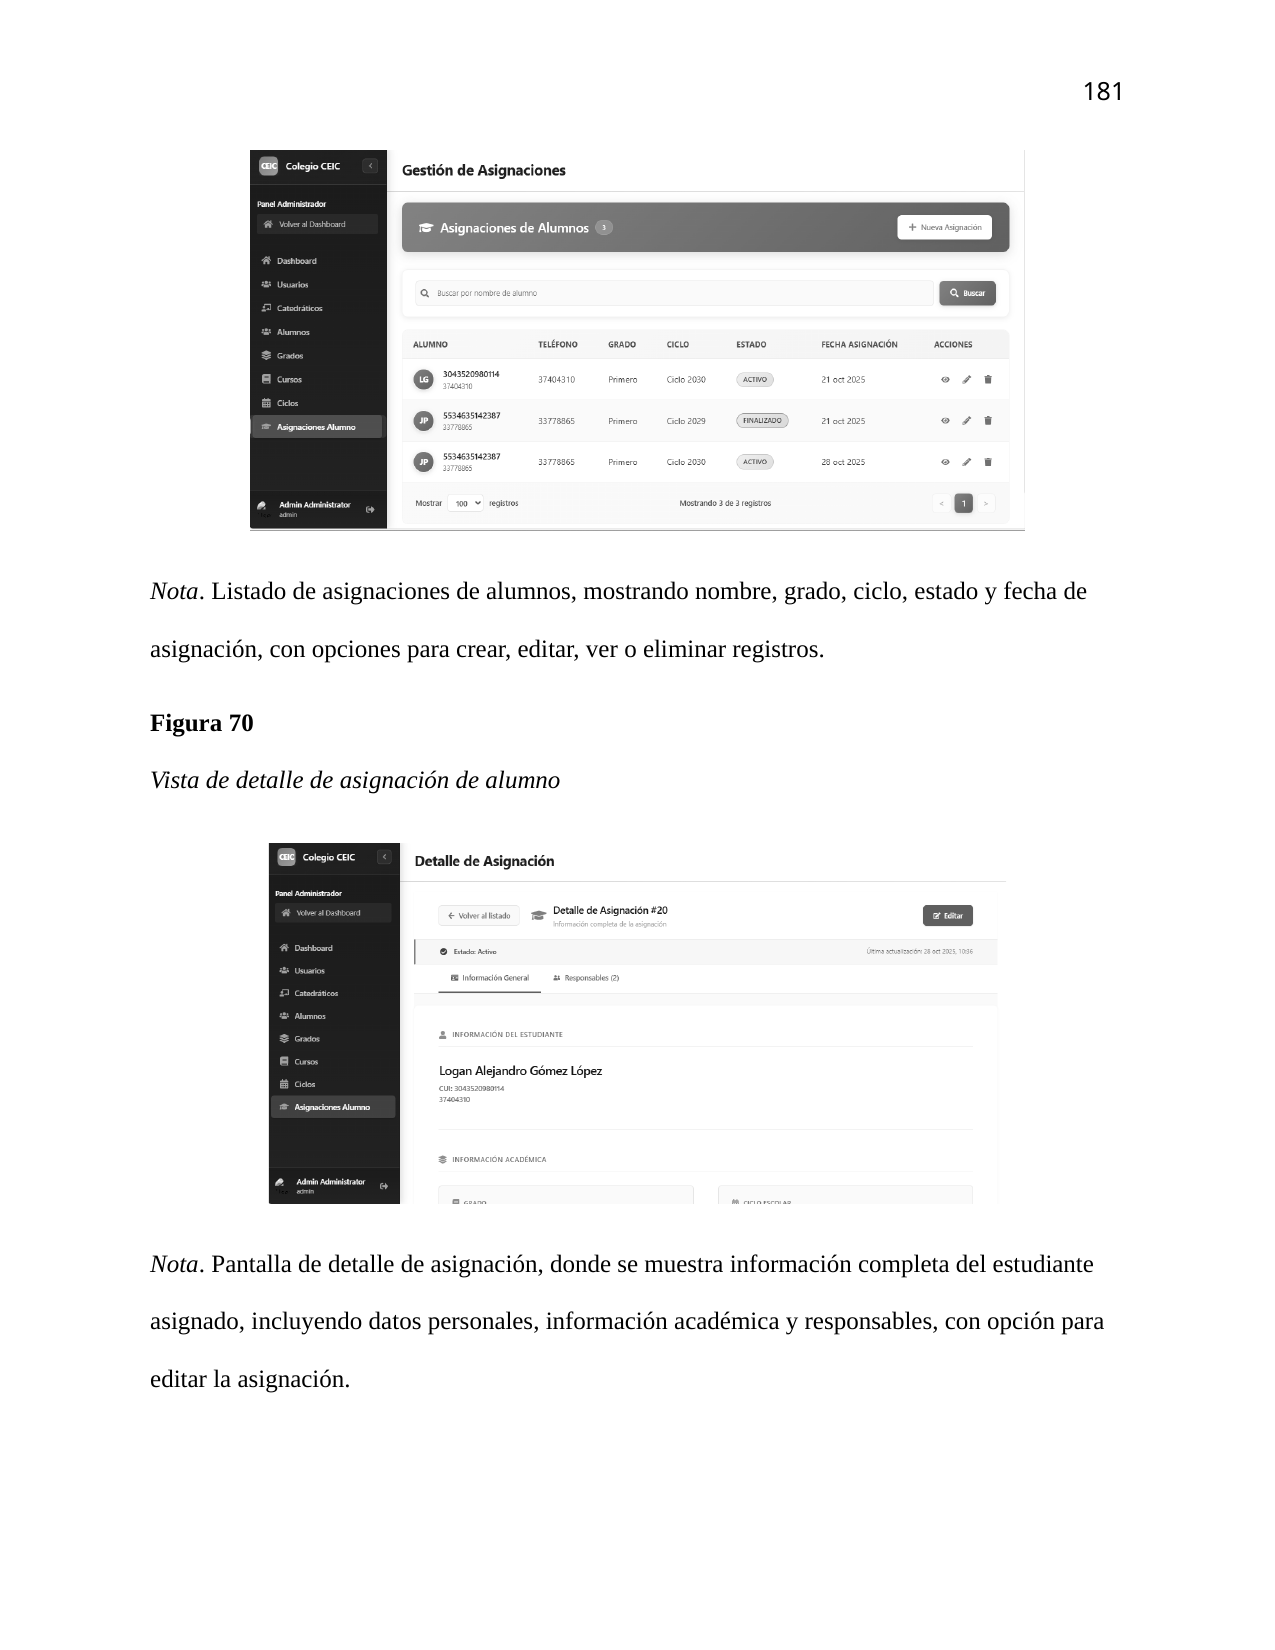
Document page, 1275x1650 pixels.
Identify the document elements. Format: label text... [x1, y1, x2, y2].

text Figura 70 Vista de detalle de asignación de alumno [150, 708, 1125, 794]
text Nota. Listado de asignaciones de alumnos, mostrando nombre, grado, ciclo, estado y fecha de asignación, con opciones para crear, editar, ver o eliminar registros. [150, 576, 1125, 662]
text Nota. Pantalla de detalle de asignación, donde se muestra información completa del estudiante asignado, incluyendo datos personales, información académica y responsables, con opción para editar la asignación. [150, 1249, 1125, 1393]
